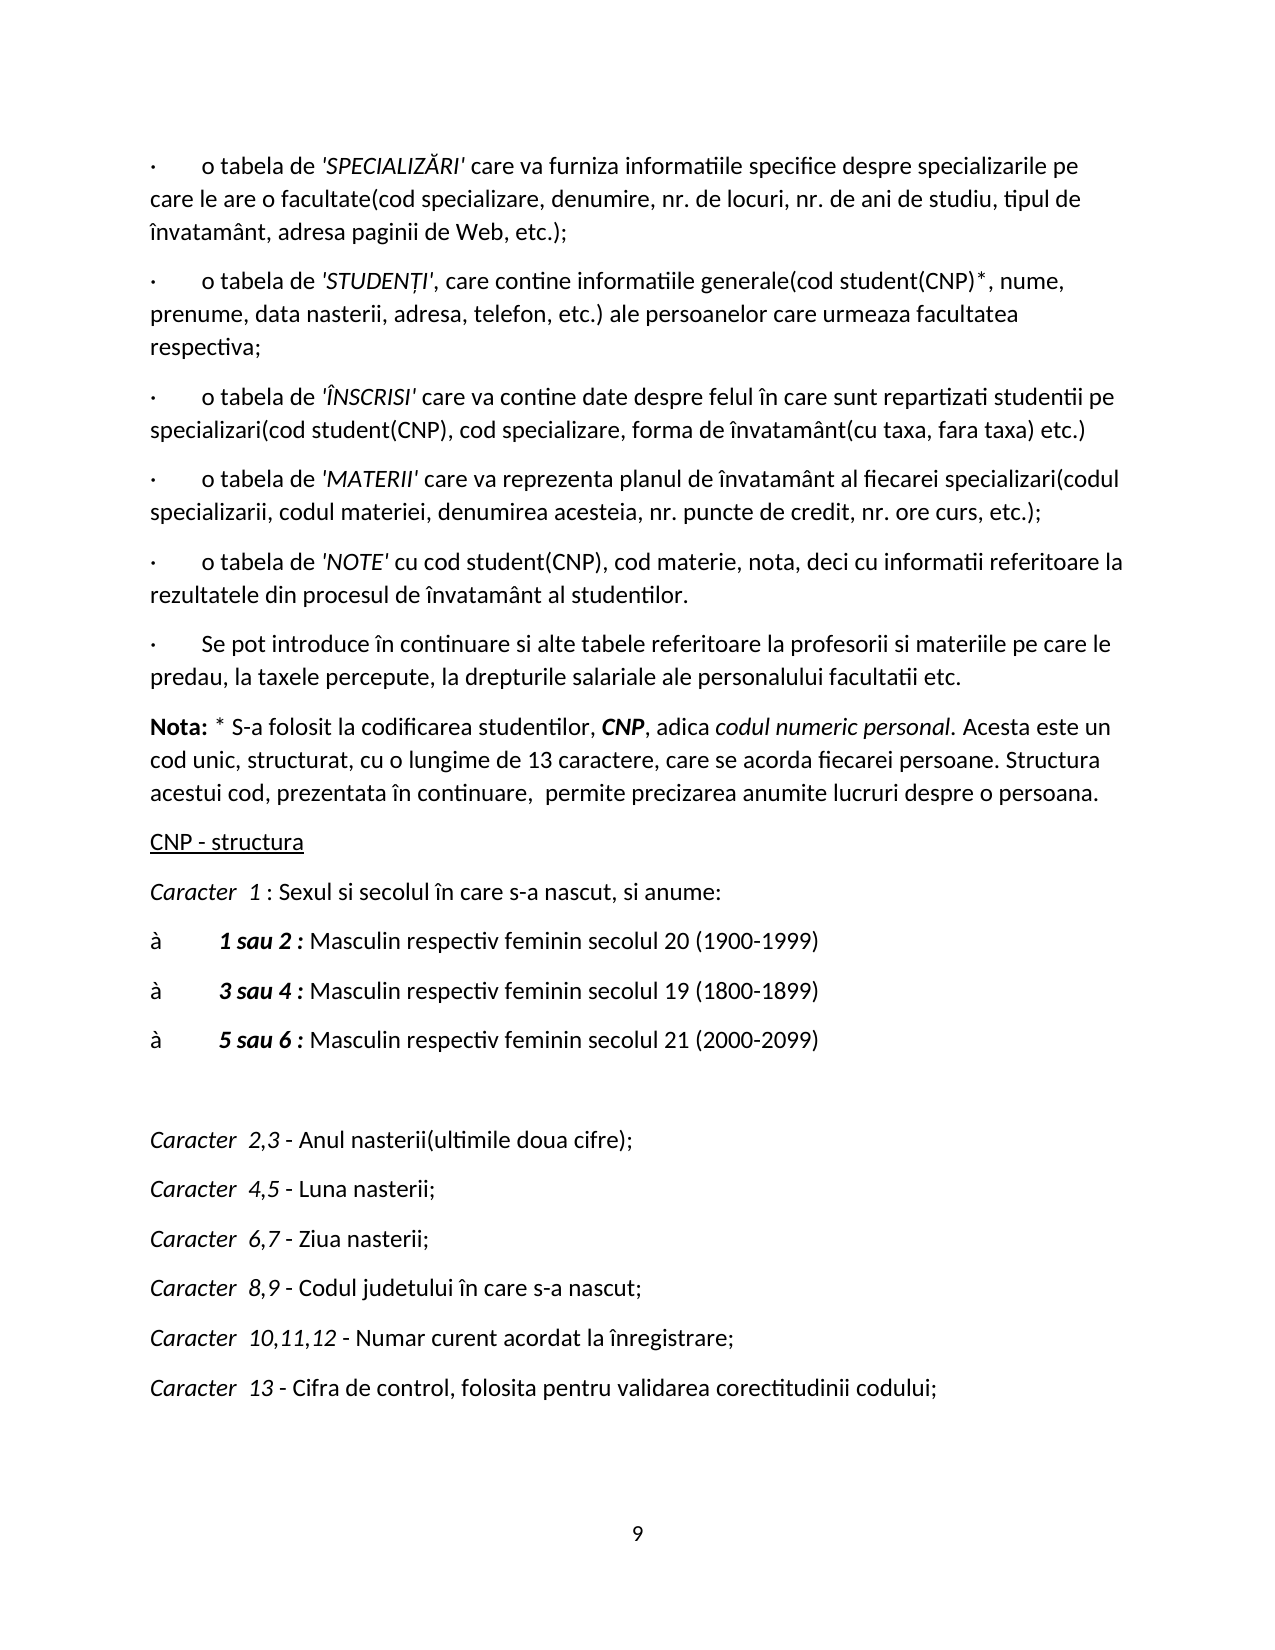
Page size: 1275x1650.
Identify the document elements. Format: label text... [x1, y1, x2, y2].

text à 1 sau 2 : Masculin respectiv feminin secolul 20 (1900-1999) [150, 925, 1125, 956]
text Caracter 10,11,12 - Numar curent acordat la înregistrare; [150, 1322, 1125, 1353]
text · o tabela de 'SPECIALIZĂRI' care va furniza informatiile specifice despre specializarile pe care le are o facultate(cod specializare, denumire, nr. de locuri, nr. de ani de studiu, tipul de învatamânt, adresa paginii de Web, etc.); [150, 150, 1125, 246]
text Caracter 2,3 - Anul nasterii(ultimile doua cifre); [150, 1124, 1125, 1154]
text · Se pot introduce în continuare si alte tabele referitoare la profesorii si materiile pe care le predau, la taxele percepute, la drepturile salariale ale personalului facultatii etc. [150, 628, 1125, 692]
text · o tabela de 'NOTE' cu cod student(CNP), cod materie, nota, deci cu informatii referitoare la rezultatele din procesul de învatamânt al studentilor. [150, 546, 1125, 609]
text Caracter 4,5 - Luna nasterii; [150, 1173, 1125, 1204]
text Caracter 13 - Cifra de control, folosita pentru validarea corectitudinii codului; [150, 1372, 1125, 1402]
text Caracter 8,9 - Codul judetului în care s-a nascut; [150, 1272, 1125, 1303]
text · o tabela de 'ÎNSCRISI' care va contine date despre felul în care sunt repartizati studentii pe specializari(cod student(CNP), cod specializare, forma de învatamânt(cu taxa, fara taxa) etc.) [150, 381, 1125, 444]
text à 5 sau 6 : Masculin respectiv feminin secolul 21 (2000-2099) [150, 1024, 1125, 1055]
text · o tabela de 'STUDENŢI', care contine informatiile generale(cod student(CNP)*, nume, prenume, data nasterii, adresa, telefon, etc.) ale persoanelor care urmeaza facultatea respectiva; [150, 265, 1125, 362]
text Caracter 1 : Sexul si secolul în care s-a nascut, si anume: [150, 876, 1125, 906]
text à 3 sau 4 : Masculin respectiv feminin secolul 19 (1800-1899) [150, 975, 1125, 1006]
text Nota: * S-a folosit la codificarea studentilor, CNP, adica codul numeric personal. Acesta este un cod unic, structurat, cu o lungime de 13 caractere, care se acorda fiecarei persoane. Structura acestui cod, prezentata în continuare, permite precizarea anumite lucruri despre o persoana. [150, 711, 1125, 807]
text CNP - structura [150, 826, 1125, 857]
text Caracter 6,7 - Ziua nasterii; [150, 1223, 1125, 1253]
text · o tabela de 'MATERII' care va reprezenta planul de învatamânt al fiecarei specializari(codul specializarii, codul materiei, denumirea acesteia, nr. puncte de credit, nr. ore curs, etc.); [150, 463, 1125, 527]
